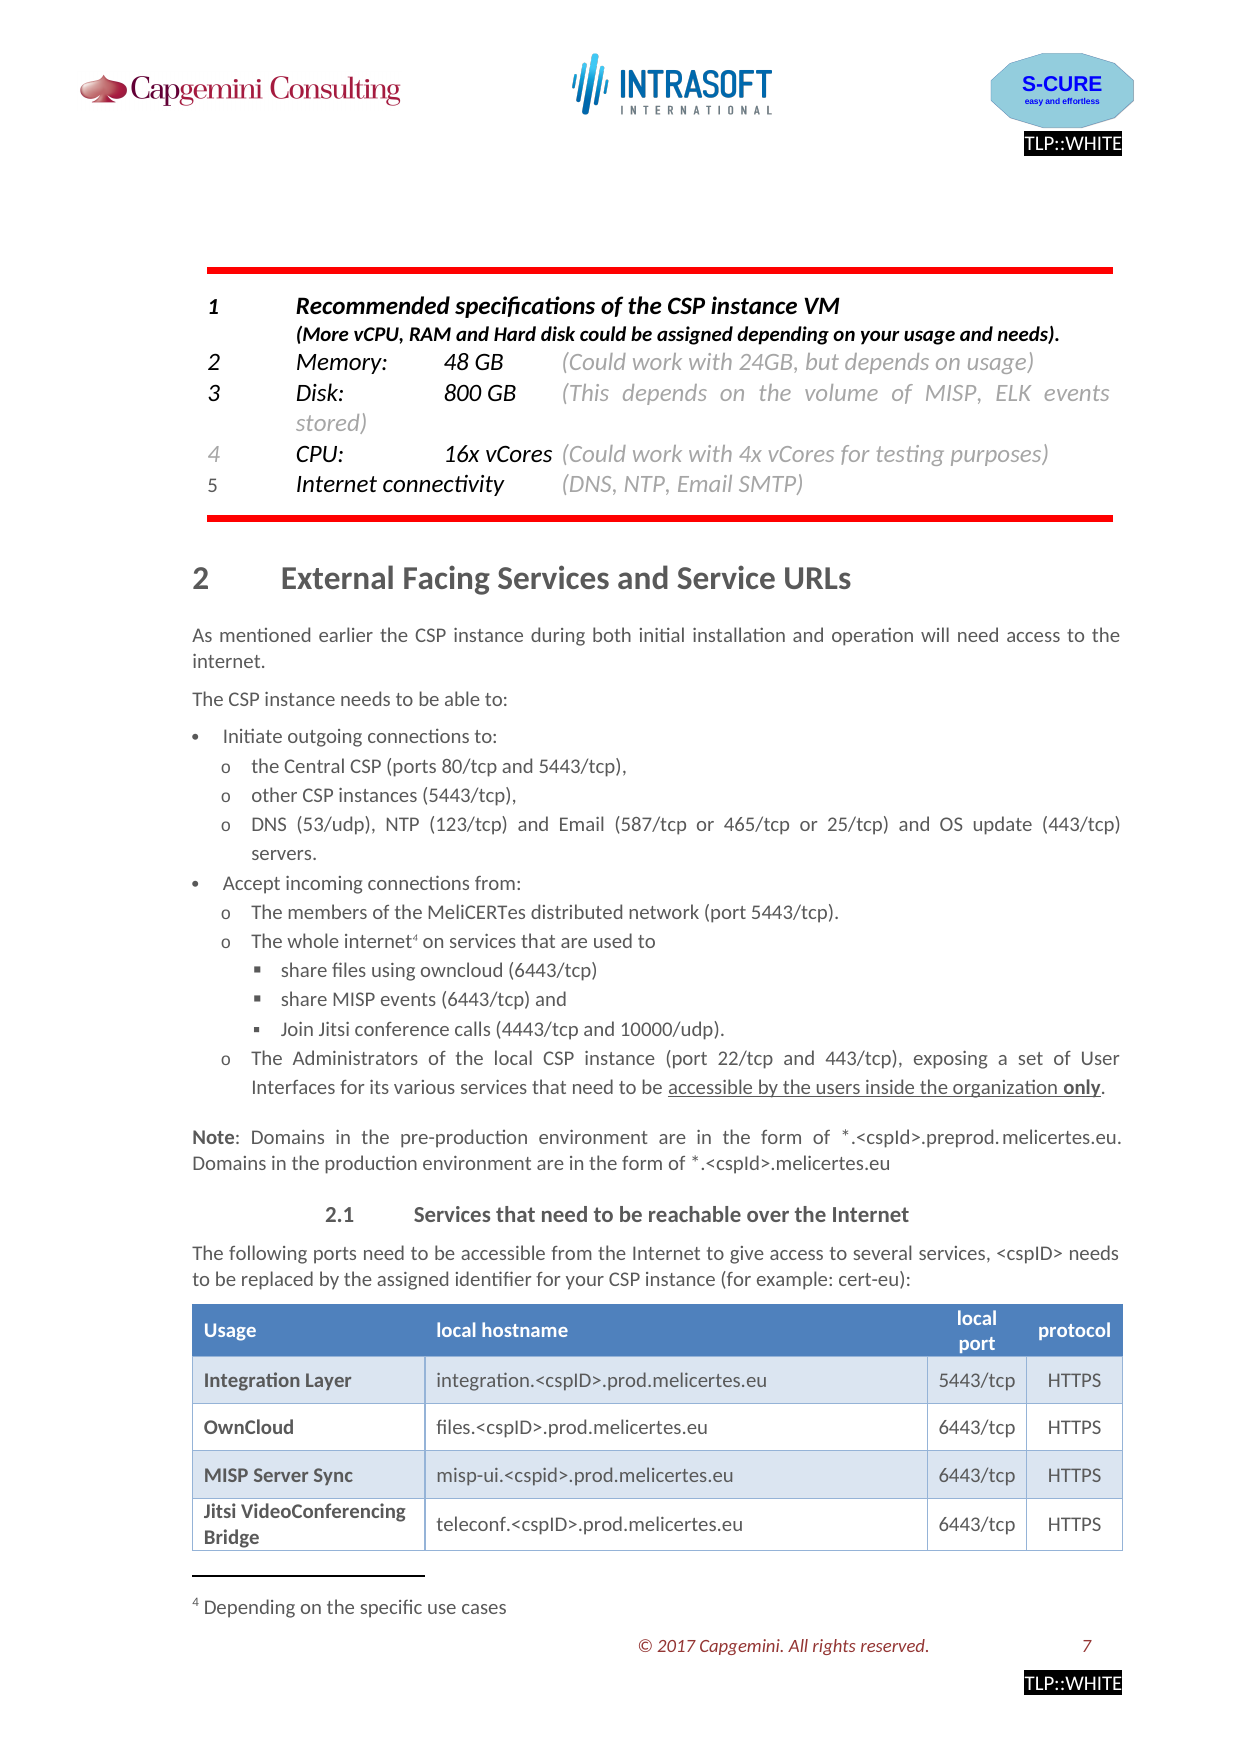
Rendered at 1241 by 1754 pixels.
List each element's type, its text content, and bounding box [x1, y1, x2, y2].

text As mentioned earlier the CSP instance during both initial installation and operation will need access to the internet. [192, 622, 1122, 673]
text Note: Domains in the pre-production environment are in the form of *.<cspId>.preprod.melicertes.eu. Domains in the production environment are in the form of *.<cspId>.melicertes.eu [192, 1124, 1122, 1175]
list The members of the MeliCERTes distributed network (port 5443/tcp). [220, 899, 1122, 924]
list Accept incoming connections from: [192, 870, 1122, 895]
table_cell integration.<cspID>.prod.melicertes.eu [426, 1357, 927, 1403]
subtitle External Facing Services and Service URLs [192, 219, 1122, 597]
table_cell files.<cspID>.prod.melicertes.eu [426, 1404, 927, 1450]
table_cell misp-ui.<cspid>.prod.melicertes.eu [426, 1451, 927, 1498]
list other CSP instances (5443/tcp), [220, 782, 1122, 808]
table_cell HTTPS [1027, 1404, 1122, 1450]
table_cell HTTPS [1027, 1499, 1122, 1549]
list The Administrators of the local CSP instance (port 22/tcp and 443/tcp), exposing a set of User Interfaces for its various services that need to be accessible by the users inside the organization only. [220, 1045, 1122, 1100]
table_cell teleconf.<cspID>.prod.melicertes.eu [426, 1499, 927, 1549]
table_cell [193, 1499, 424, 1549]
table_cell 6443/tcp [928, 1404, 1026, 1450]
list the Central CSP (ports 80/tcp and 5443/tcp), [220, 753, 1122, 778]
table_cell HTTPS [1027, 1357, 1122, 1403]
text The CSP instance needs to be able to: [192, 686, 1122, 711]
table_header protocol [1027, 1305, 1122, 1356]
picture [571, 52, 773, 116]
table_cell 6443/tcp [928, 1499, 1026, 1549]
list Initiate outgoing connections to: [192, 724, 1122, 749]
list The whole internet on services that are used to [220, 928, 1122, 954]
table_header Usage [193, 1305, 424, 1356]
table_cell HTTPS [1027, 1451, 1122, 1498]
table_cell 6443/tcp [928, 1451, 1026, 1498]
list share files using owncloud (6443/tcp) [252, 957, 1122, 983]
list share MISP events (6443/tcp) and [252, 987, 1122, 1012]
table_header local port [928, 1305, 1026, 1356]
list DNS (53/udp), NTP (123/tcp) and Email (587/tcp or 465/tcp or 25/tcp) and OS update (443/tcp) servers. [220, 811, 1122, 866]
table_header local hostname [426, 1305, 927, 1356]
list Join Jitsi conference calls (4443/tcp and 10000/udp). [252, 1016, 1122, 1041]
table_cell OwnCloud [193, 1404, 424, 1450]
table_cell MISP Server Sync [193, 1451, 424, 1498]
table_cell 5443/tcp [928, 1357, 1026, 1403]
subtitle Services that need to be reachable over the Internet [325, 1200, 1122, 1228]
table_cell Integration Layer [193, 1357, 424, 1403]
text The following ports need to be accessible from the Internet to give access to several services, <cspID> needs to be replaced by the assigned identifier for your CSP instance (for example: cert-eu): [192, 1241, 1122, 1291]
